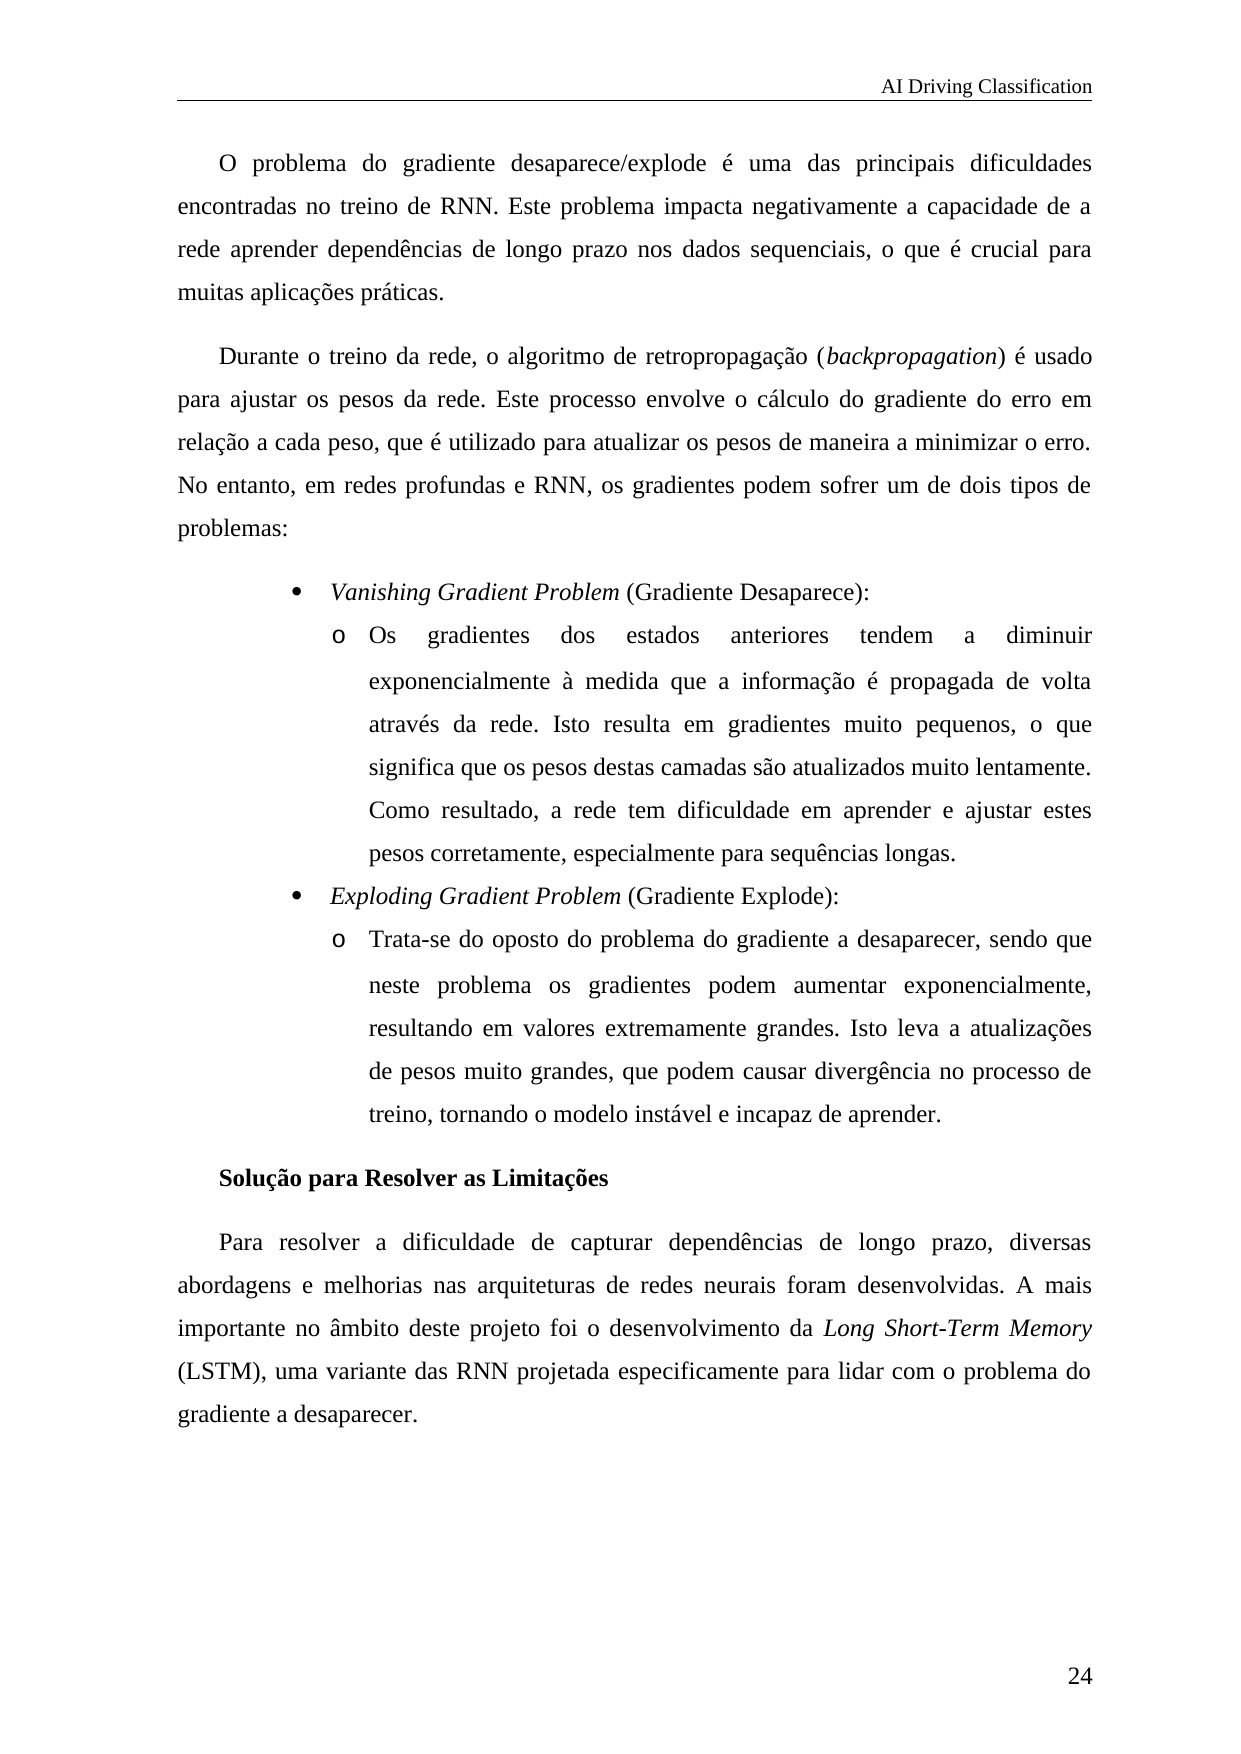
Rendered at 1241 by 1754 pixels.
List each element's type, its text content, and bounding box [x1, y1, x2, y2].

list Trata-se do oposto do problema do gradiente a desaparecer, sendo que neste problema os gradientes podem aumentar exponencialmente, resultando em valores extremamente grandes. Isto leva a atualizações de pesos muito grandes, que podem causar divergência no processo de treino, tornando o modelo instável e incapaz de aprender. [331, 924, 1092, 1128]
list Vanishing Gradient Problem (Gradiente Desaparece): [292, 577, 1092, 606]
text Para resolver a dificuldade de capturar dependências de longo prazo, diversas abordagens e melhorias nas arquiteturas de redes neurais foram desenvolvidas. A mais importante no âmbito deste projeto foi o desenvolvimento da Long Short-Term Memory (LSTM), uma variante das RNN projetada especificamente para lidar com o problema do gradiente a desaparecer. [177, 1227, 1092, 1428]
text Solução para Resolver as Limitações [177, 1163, 1092, 1192]
text Durante o treino da rede, o algoritmo de retropropagação (backpropagation) é usado para ajustar os pesos da rede. Este processo envolve o cálculo do gradiente do erro em relação a cada peso, que é utilizado para atualizar os pesos de maneira a minimizar o erro. No entanto, em redes profundas e RNN, os gradientes podem sofrer um de dois tipos de problemas: [177, 341, 1092, 542]
text O problema do gradiente desaparece/explode é uma das principais dificuldades encontradas no treino de RNN. Este problema impacta negativamente a capacidade de a rede aprender dependências de longo prazo nos dados sequenciais, o que é crucial para muitas aplicações práticas. [177, 148, 1092, 306]
list Os gradientes dos estados anteriores tendem a diminuir exponencialmente à medida que a informação é propagada de volta através da rede. Isto resulta em gradientes muito pequenos, o que significa que os pesos destas camadas são atualizados muito lentamente. Como resultado, a rede tem dificuldade em aprender e ajustar estes pesos corretamente, especialmente para sequências longas. [331, 621, 1092, 867]
list Exploding Gradient Problem (Gradiente Explode): [292, 881, 1092, 910]
